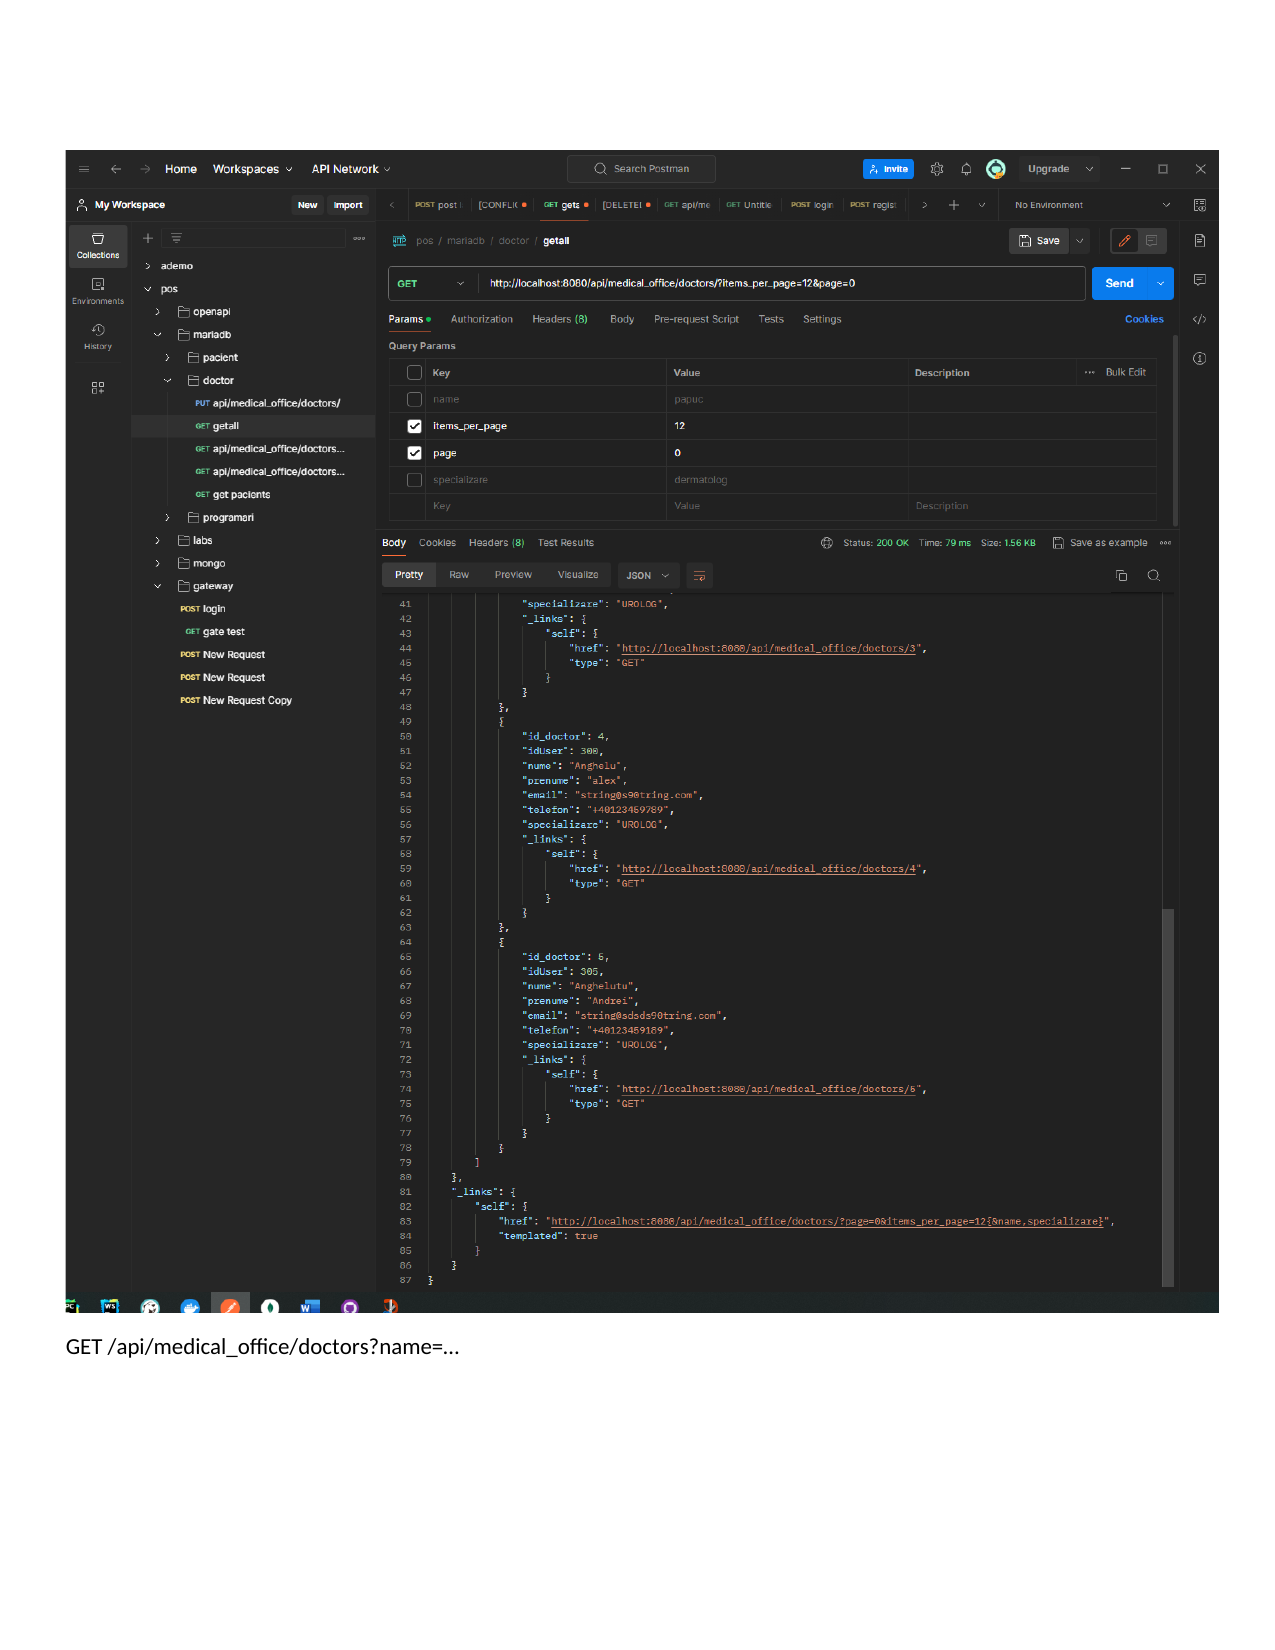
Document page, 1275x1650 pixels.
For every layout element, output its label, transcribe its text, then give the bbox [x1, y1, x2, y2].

picture [65, 150, 1219, 1313]
text GET /api/medical_office/doctors?name=… [66, 1332, 1219, 1360]
